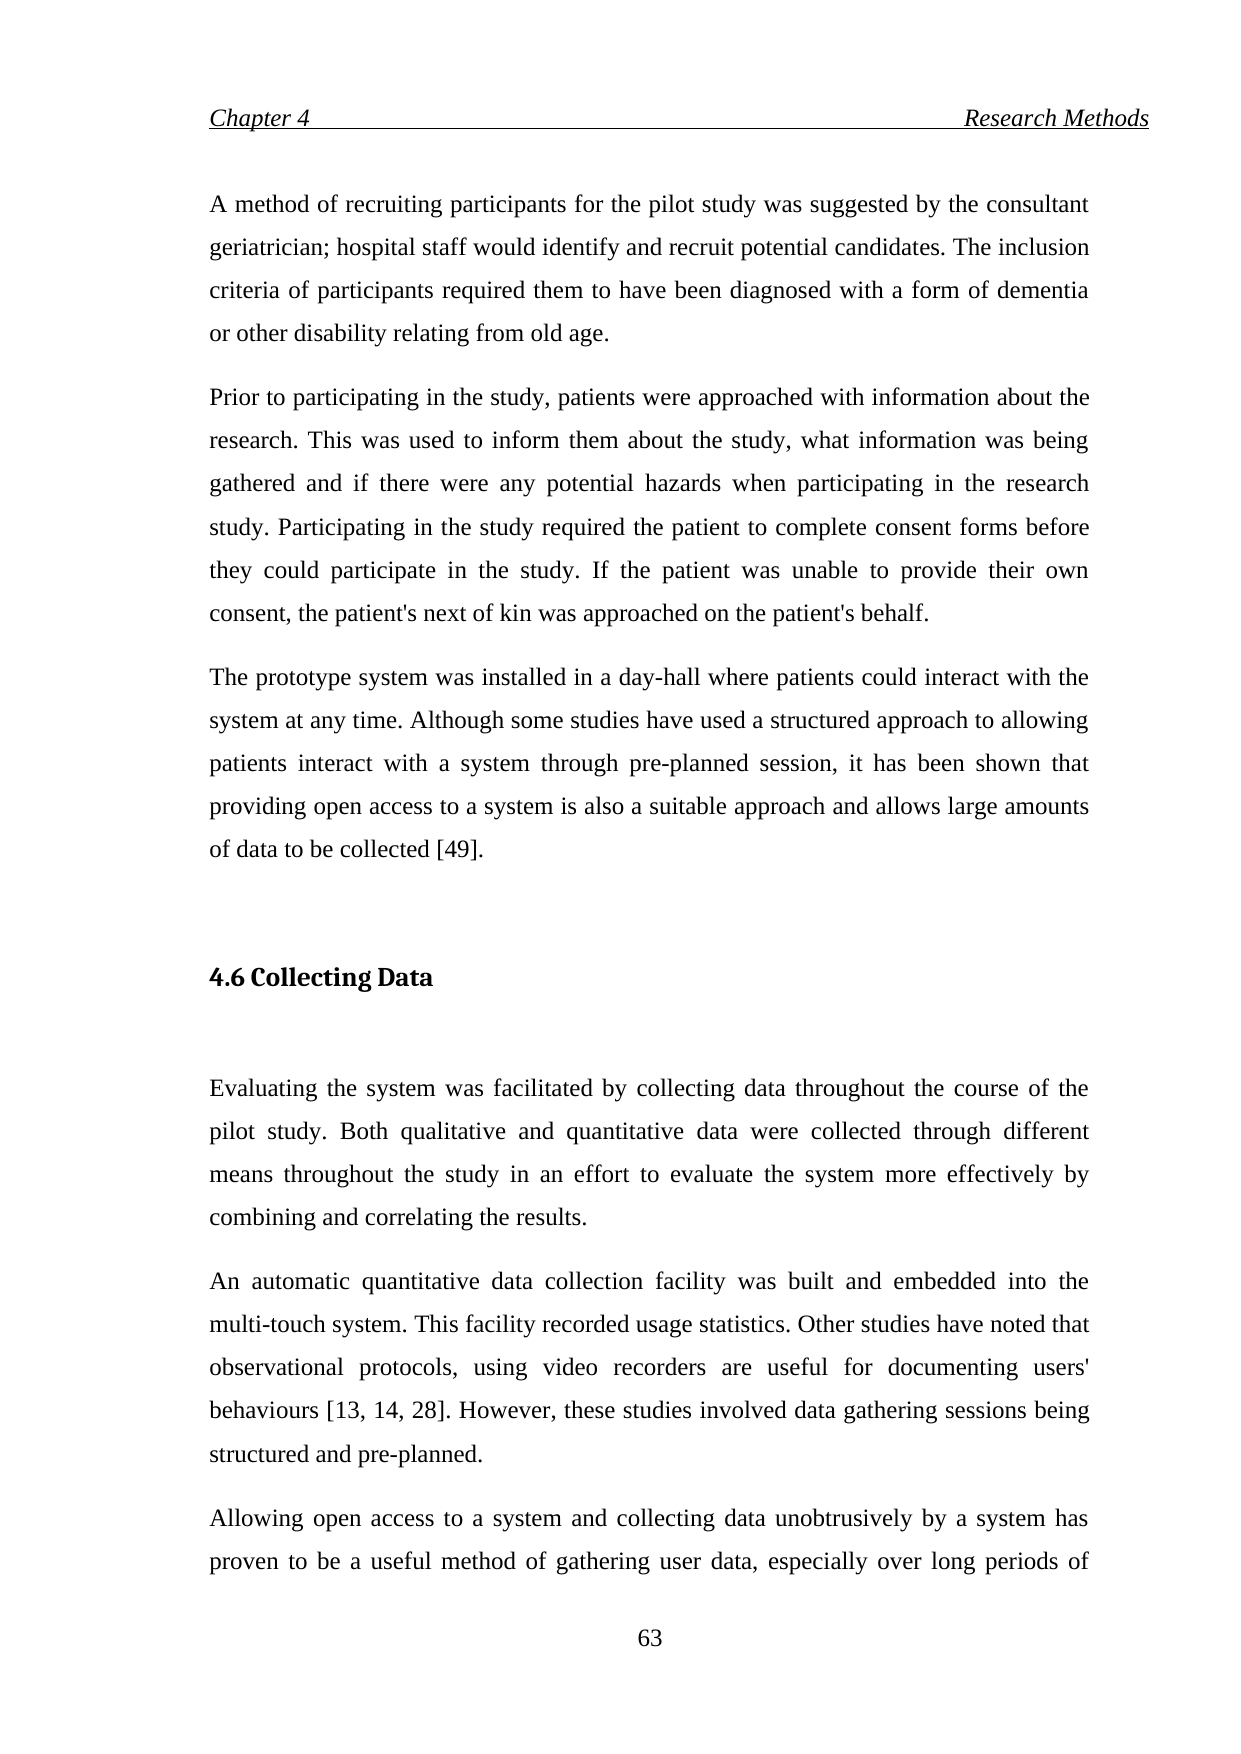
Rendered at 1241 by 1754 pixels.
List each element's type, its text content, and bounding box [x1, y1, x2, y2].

text A method of recruiting participants for the pilot study was suggested by the consultant geriatrician; hospital staff would identify and recruit potential candidates. The inclusion criteria of participants required them to have been diagnosed with a form of dementia or other disability relating from old age. [209, 189, 1090, 347]
text Evaluating the system was facilitated by collecting data throughout the course of the pilot study. Both qualitative and quantitative data were collected through different means throughout the study in an effort to evaluate the system more effectively by combining and correlating the results. [209, 1073, 1090, 1231]
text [209, 1503, 1090, 1574]
text Prior to participating in the study, patients were approached with information about the research. This was used to inform them about the study, what information was being gathered and if there were any potential hazards when participating in the research study. Participating in the study required the patient to complete consent forms before they could participate in the study. If the patient was unable to provide their own consent, the patient's next of kin was approached on the patient's behalf. [209, 382, 1090, 627]
subtitle 4.6 Collecting Data [209, 962, 1090, 993]
text The prototype system was installed in a day-hall where patients could interact with the system at any time. Although some studies have used a structured approach to allowing patients interact with a system through pre-planned session, it has been shown that providing open access to a system is also a suitable approach and allows large amounts of data to be collected [49]. [209, 662, 1090, 863]
text An automatic quantitative data collection facility was built and embedded into the multi-touch system. This facility recorded usage statistics. Other studies have noted that observational protocols, using video recorders are useful for documenting users' behaviours [13, 14, 28]. However, these studies involved data gathering sessions being structured and pre-planned. [209, 1266, 1090, 1467]
